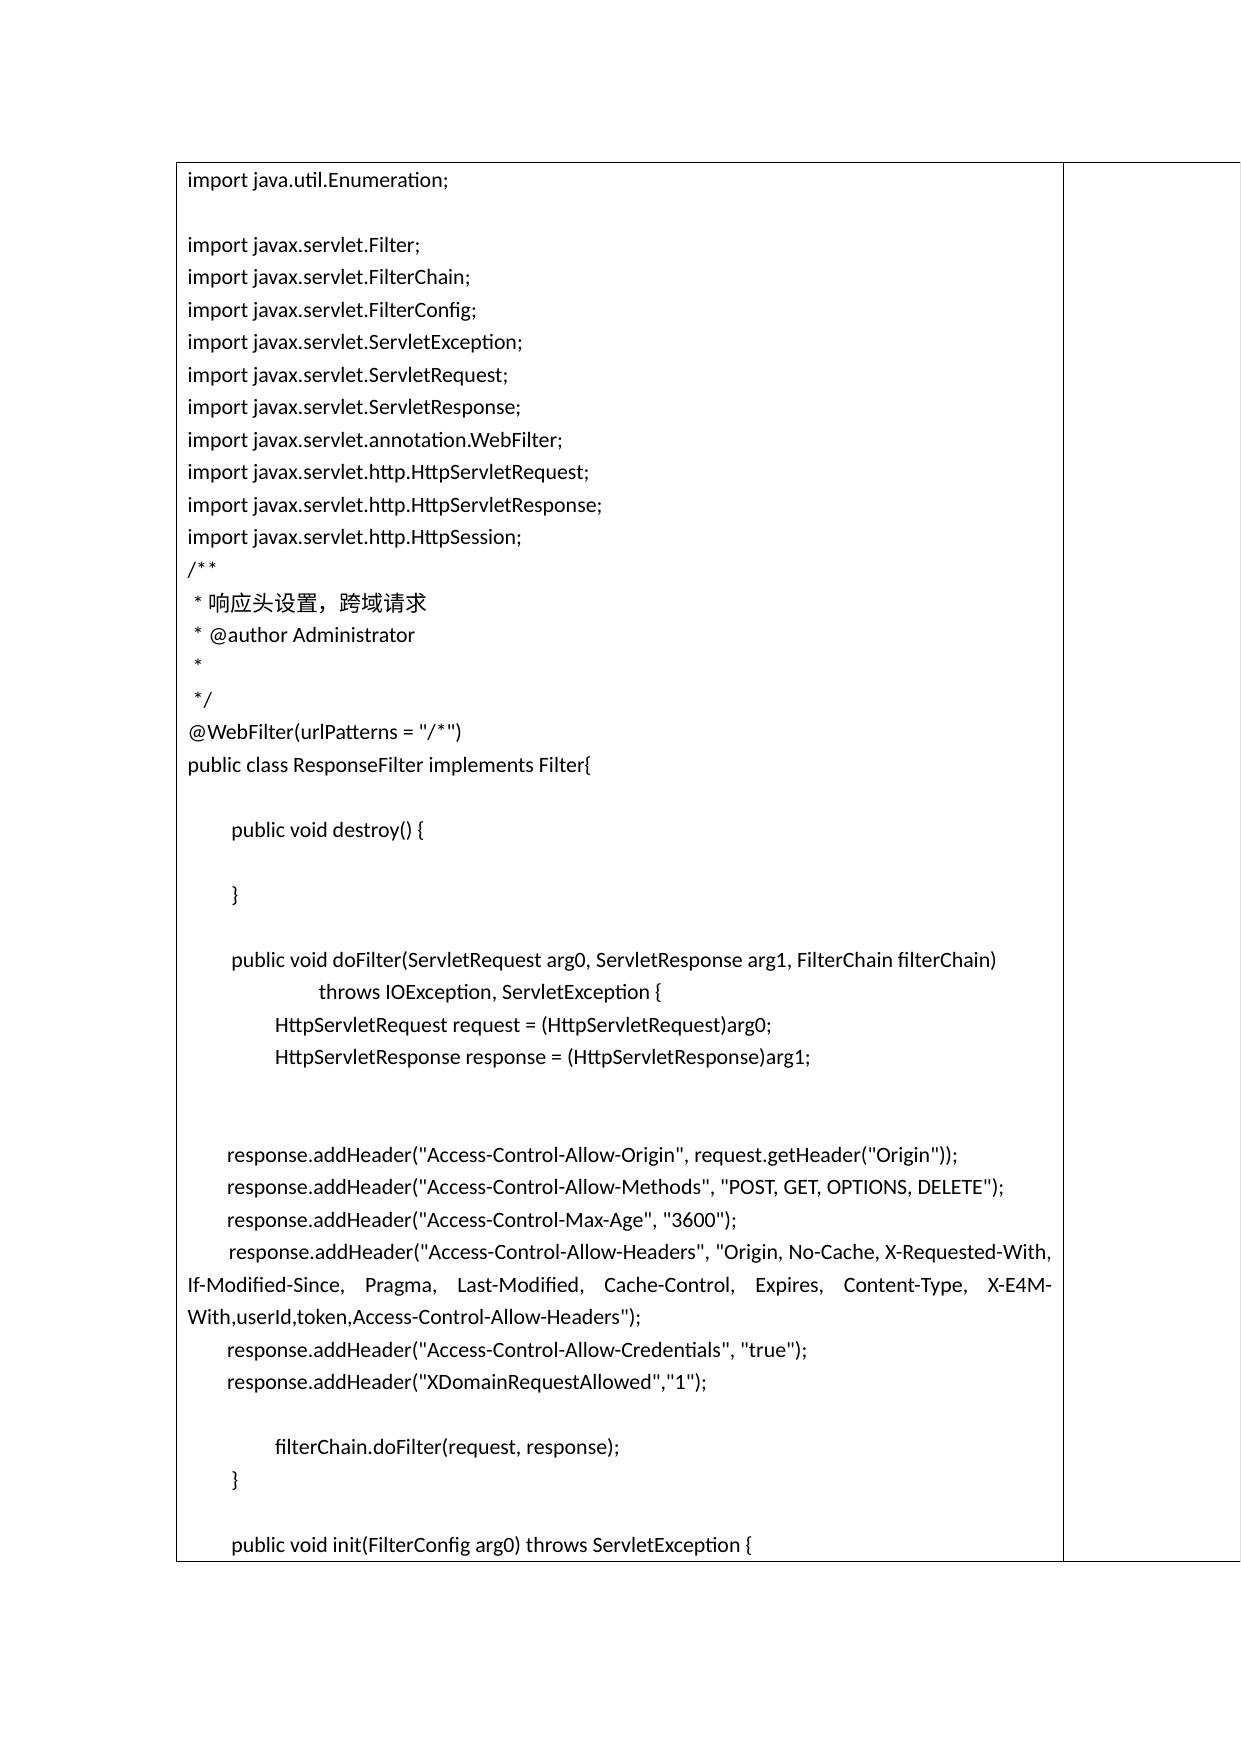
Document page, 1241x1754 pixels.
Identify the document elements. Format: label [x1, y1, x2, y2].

table_header [177, 163, 1063, 1561]
table_header [1064, 163, 1240, 1561]
